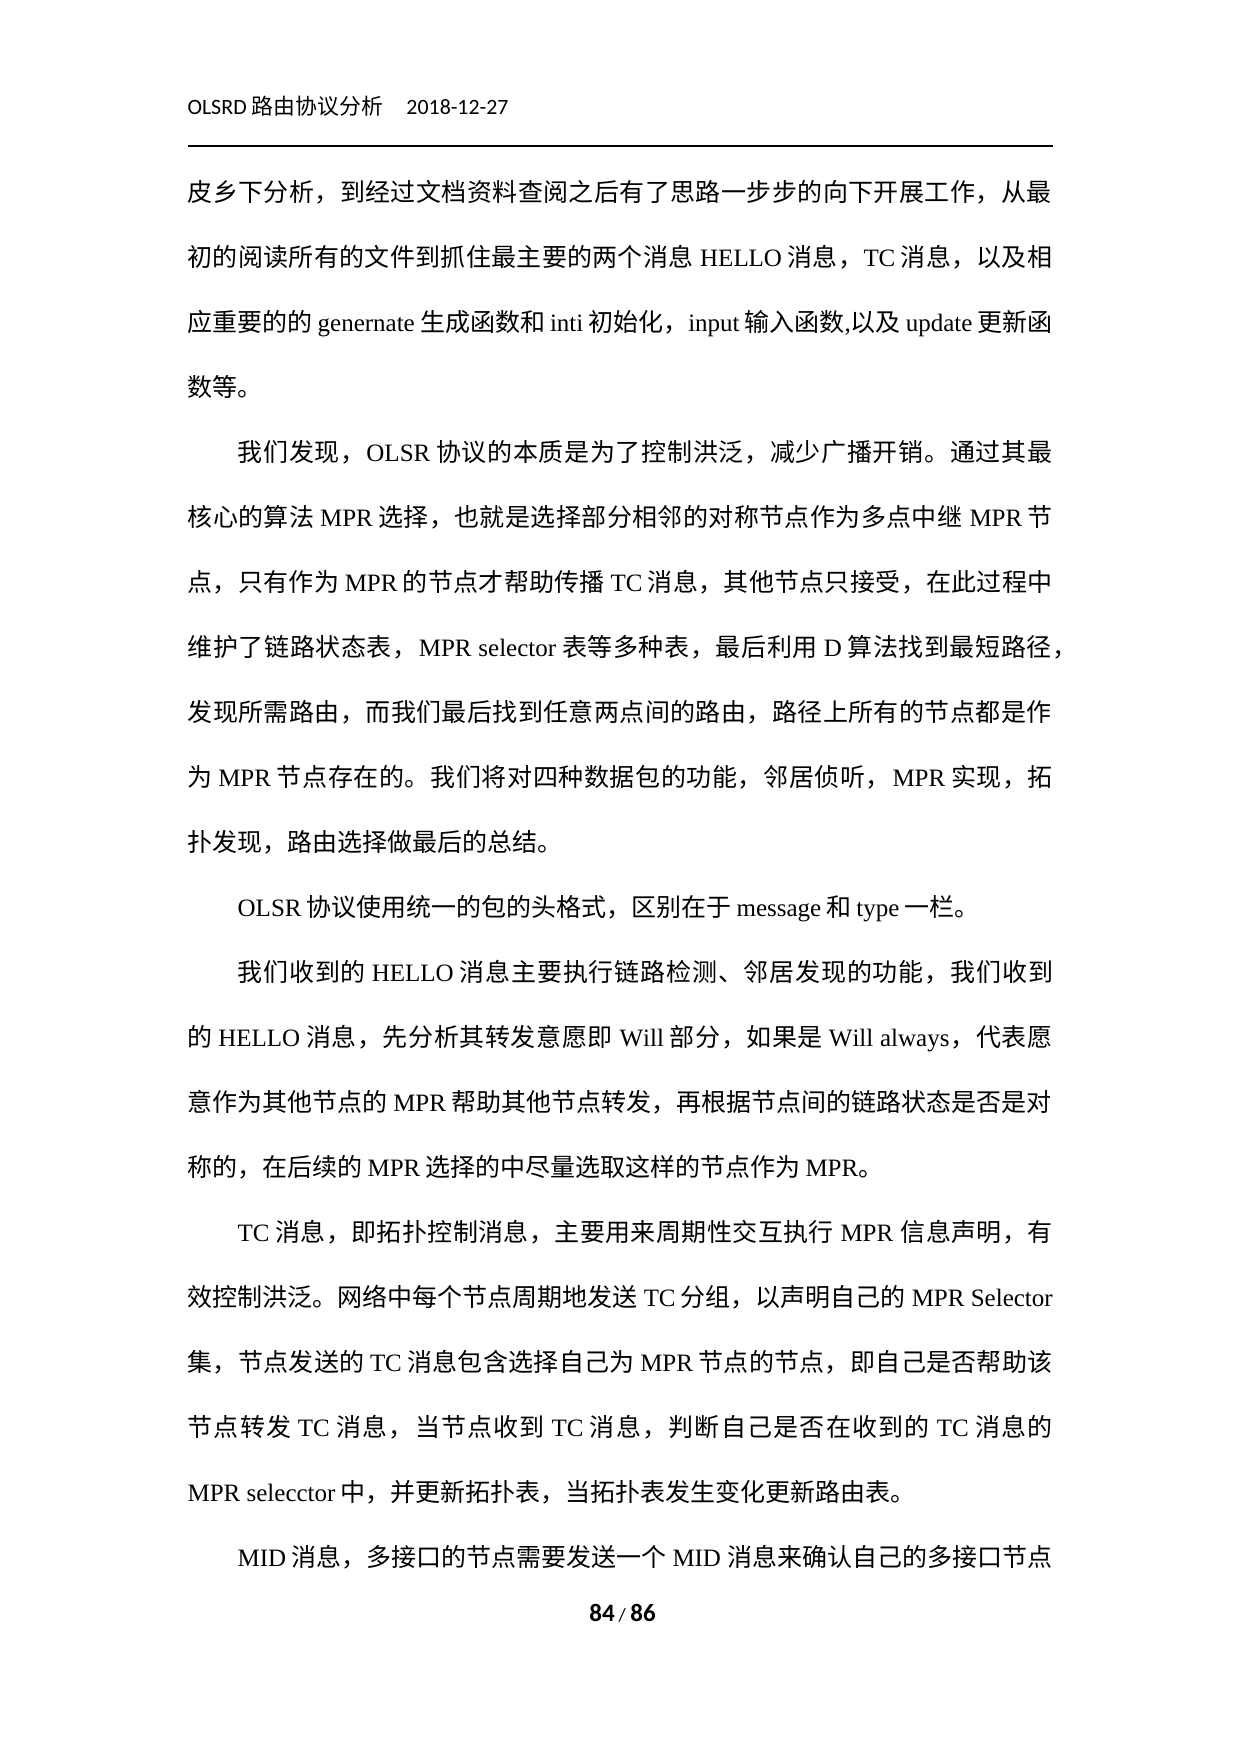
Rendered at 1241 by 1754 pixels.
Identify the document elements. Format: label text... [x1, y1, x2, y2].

text OLSR协议使用统一的包的头格式，区别在于message和type一栏。 [187, 873, 1053, 938]
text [187, 158, 1053, 418]
text 我们发现，OLSR协议的本质是为了控制洪泛，减少广播开销。通过其最核心的算法MPR选择，也就是选择部分相邻的对称节点作为多点中继MPR节点，只有作为MPR的节点才帮助传播TC消息，其他节点只接受，在此过程中维护了链路状态表，MPR selector表等多种表，最后利用D算法找到最短路径，发现所需路由，而我们最后找到任意两点间的路由，路径上所有的节点都是作为MPR节点存在的。我们将对四种数据包的功能，邻居侦听，MPR实现，拓扑发现，路由选择做最后的总结。 [187, 418, 1053, 873]
text 我们收到的HELLO消息主要执行链路检测、邻居发现的功能，我们收到的HELLO消息，先分析其转发意愿即Will部分，如果是Will always，代表愿意作为其他节点的MPR帮助其他节点转发，再根据节点间的链路状态是否是对称的，在后续的MPR选择的中尽量选取这样的节点作为MPR。 [187, 938, 1053, 1198]
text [187, 1523, 1053, 1588]
text TC消息，即拓扑控制消息，主要用来周期性交互执行MPR 信息声明，有效控制洪泛。网络中每个节点周期地发送TC分组，以声明自己的 MPR Selector 集，节点发送的TC消息包含选择自己为MPR节点的节点，即自己是否帮助该节点转发TC消息，当节点收到TC消息，判断自己是否在收到的TC消息的MPR selecctor中，并更新拓扑表，当拓扑表发生变化更新路由表。 [187, 1198, 1053, 1523]
